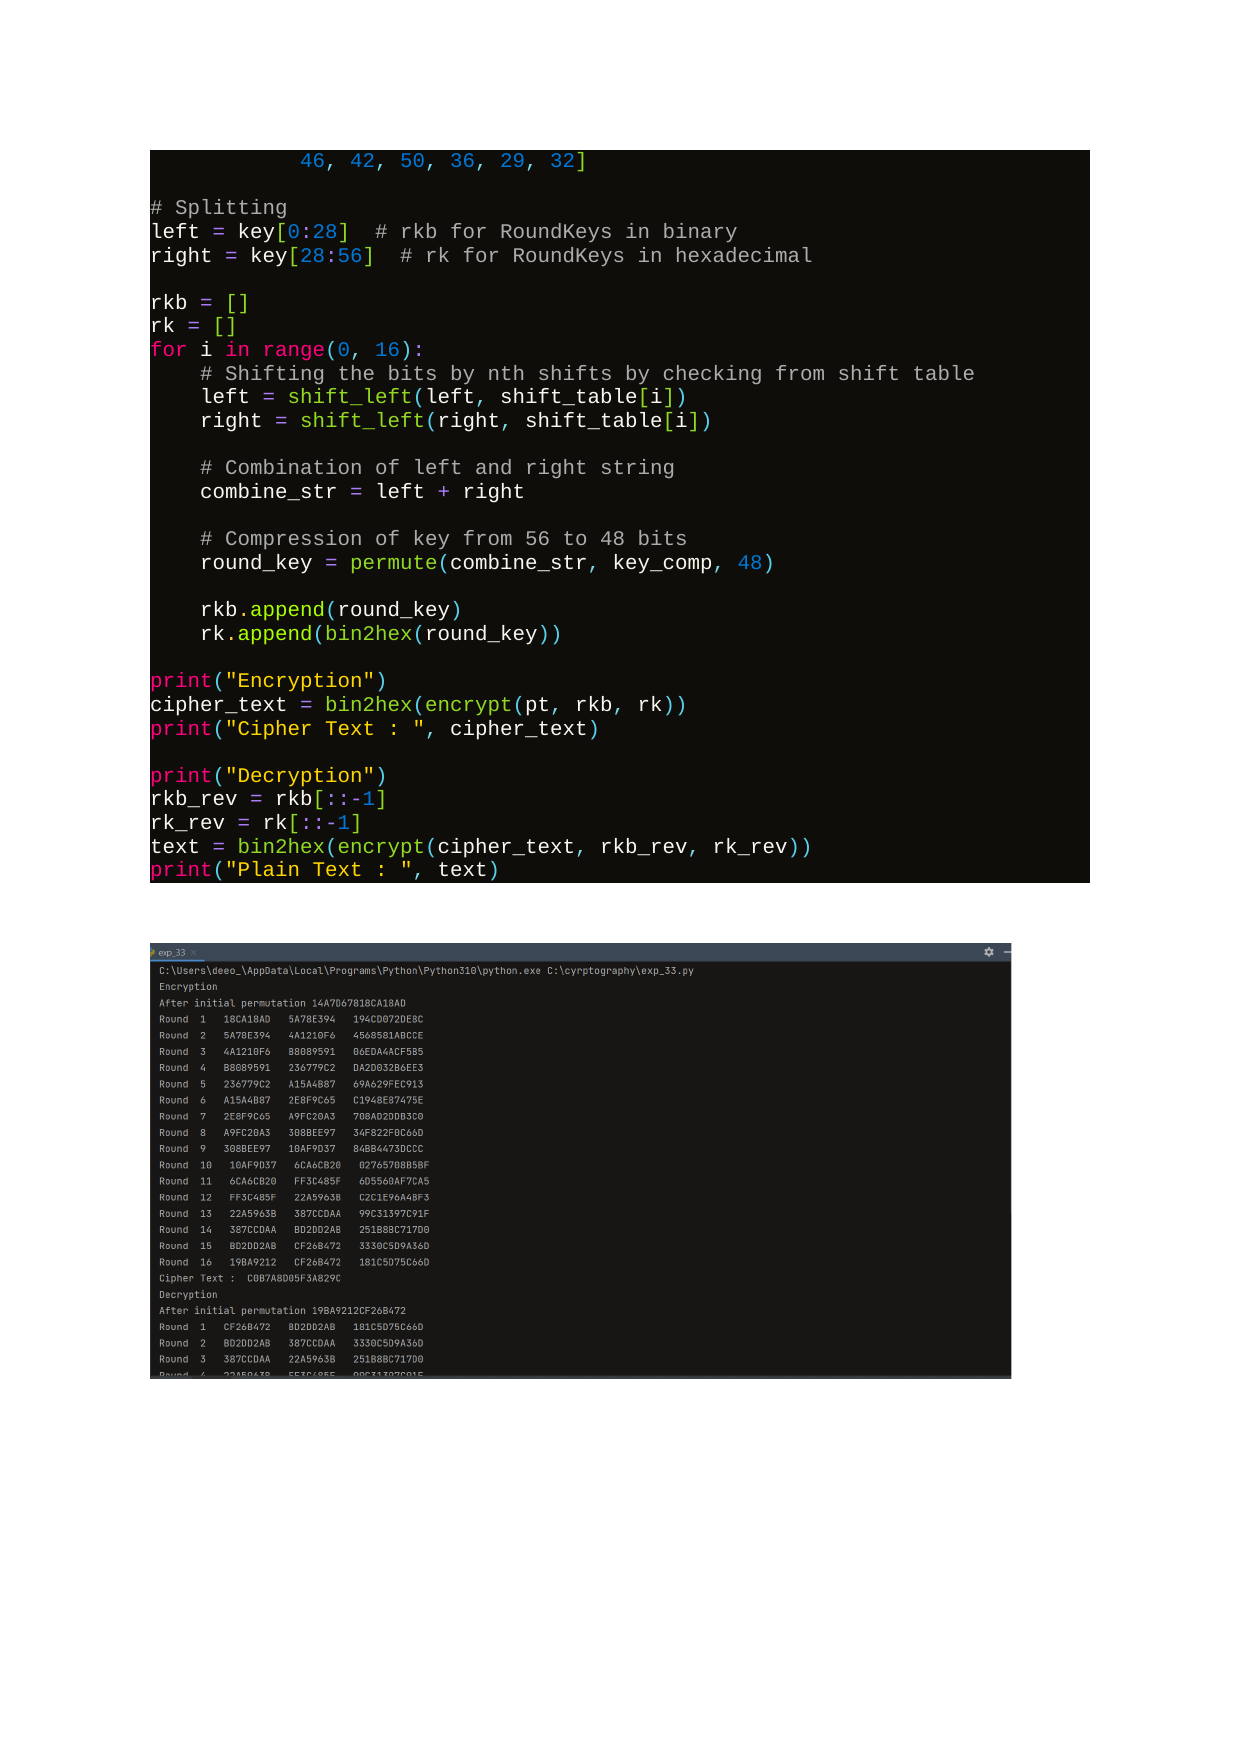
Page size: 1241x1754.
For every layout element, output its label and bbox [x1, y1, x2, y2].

picture [150, 943, 1012, 1379]
text [150, 150, 1090, 883]
